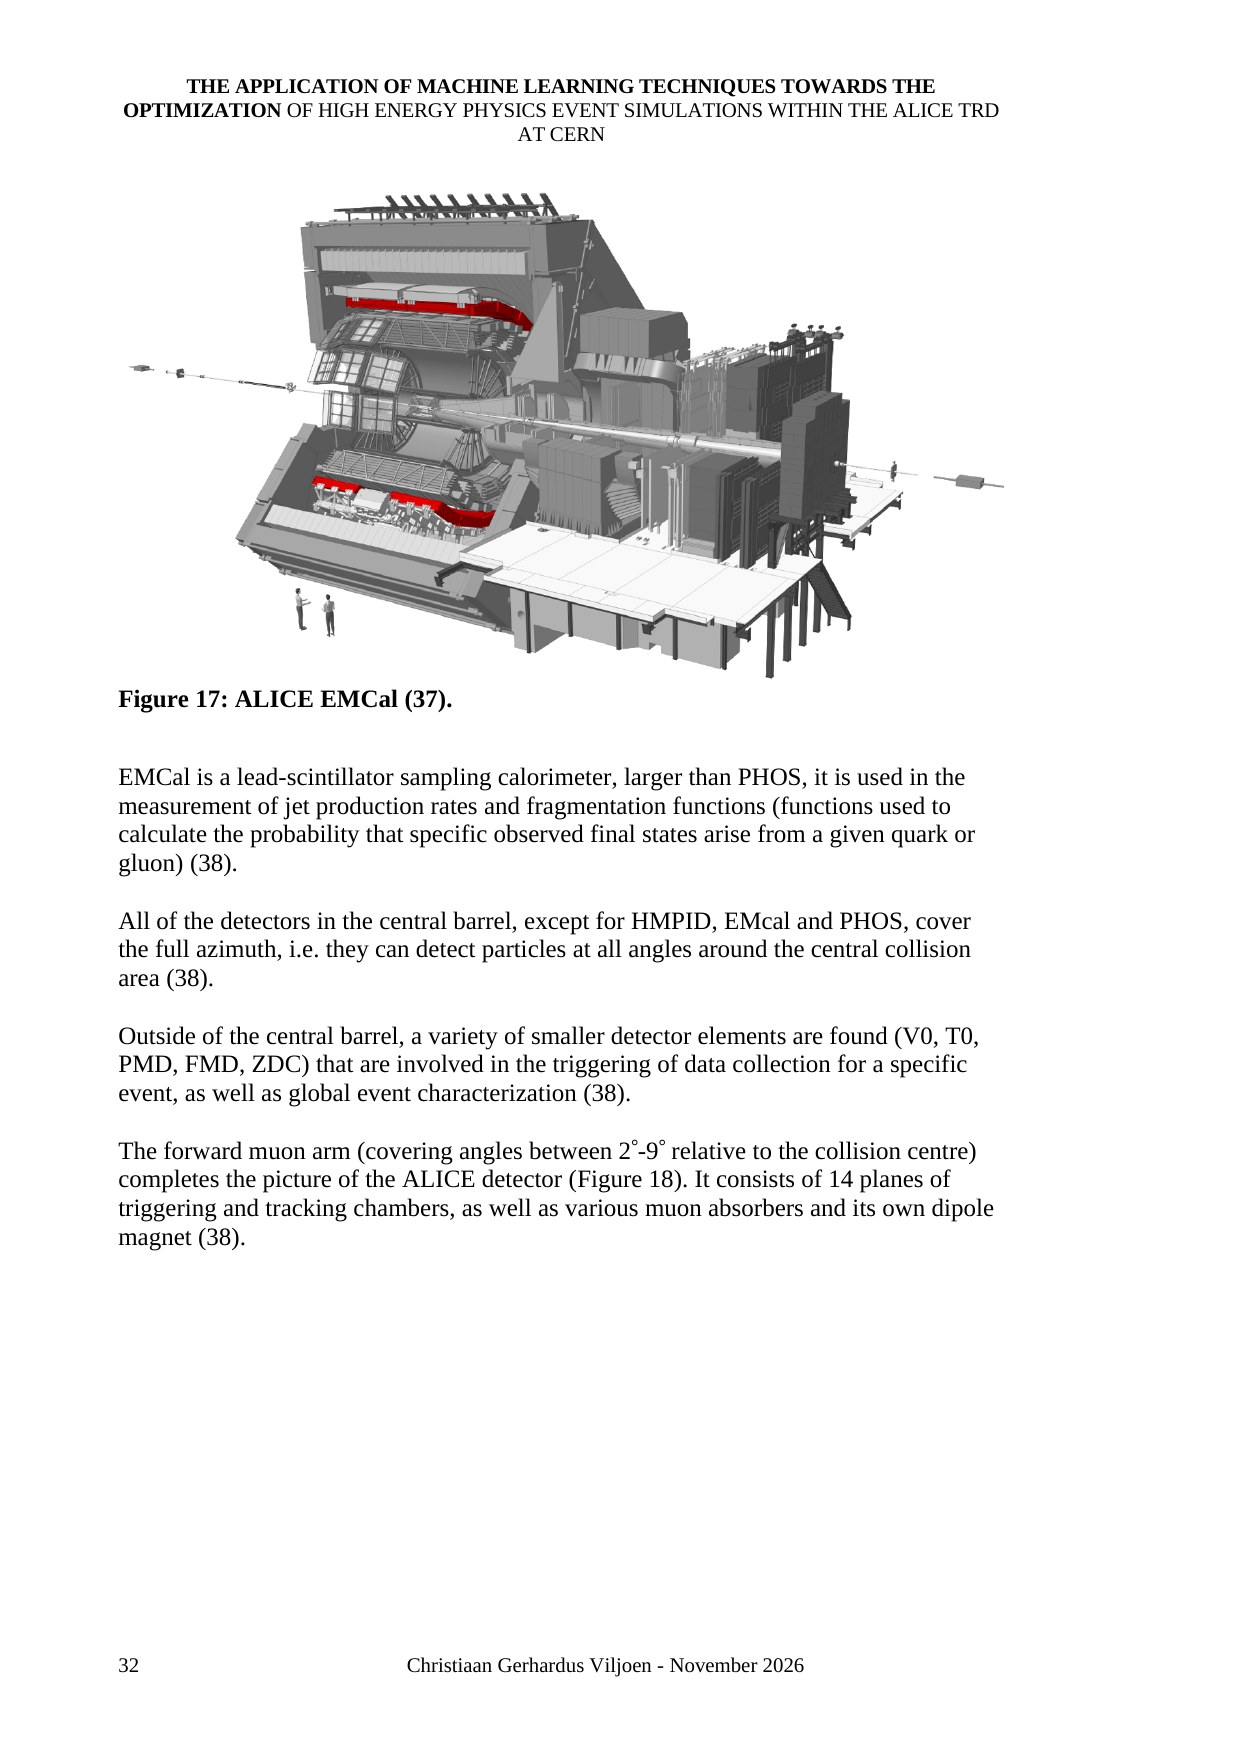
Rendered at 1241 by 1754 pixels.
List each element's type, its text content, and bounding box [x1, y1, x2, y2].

text Figure 17: ALICE EMCal . [118, 684, 1004, 712]
text Outside of the central barrel, a variety of smaller detector elements are found (V0, T0, PMD, FMD, ZDC) that are involved in the triggering of data collection for a specific event, as well as global event characterization . [118, 1021, 1004, 1107]
text The forward muon arm (covering angles between 2-9 relative to the collision centre) completes the picture of the ALICE detector (Figure 18). It consists of 14 planes of triggering and tracking chambers, as well as various muon absorbers and its own dipole magnet . [118, 1136, 1004, 1251]
text All of the detectors in the central barrel, except for HMPID, EMcal and PHOS, cover the full azimuth, i.e. they can detect particles at all angles around the central collision area . [118, 906, 1004, 992]
text EMCal is a lead-scintillator sampling calorimeter, larger than PHOS, it is used in the measurement of jet production rates and fragmentation functions (functions used to calculate the probability that specific observed final states arise from a given quark or gluon) . [118, 762, 1004, 877]
picture [118, 183, 1004, 684]
